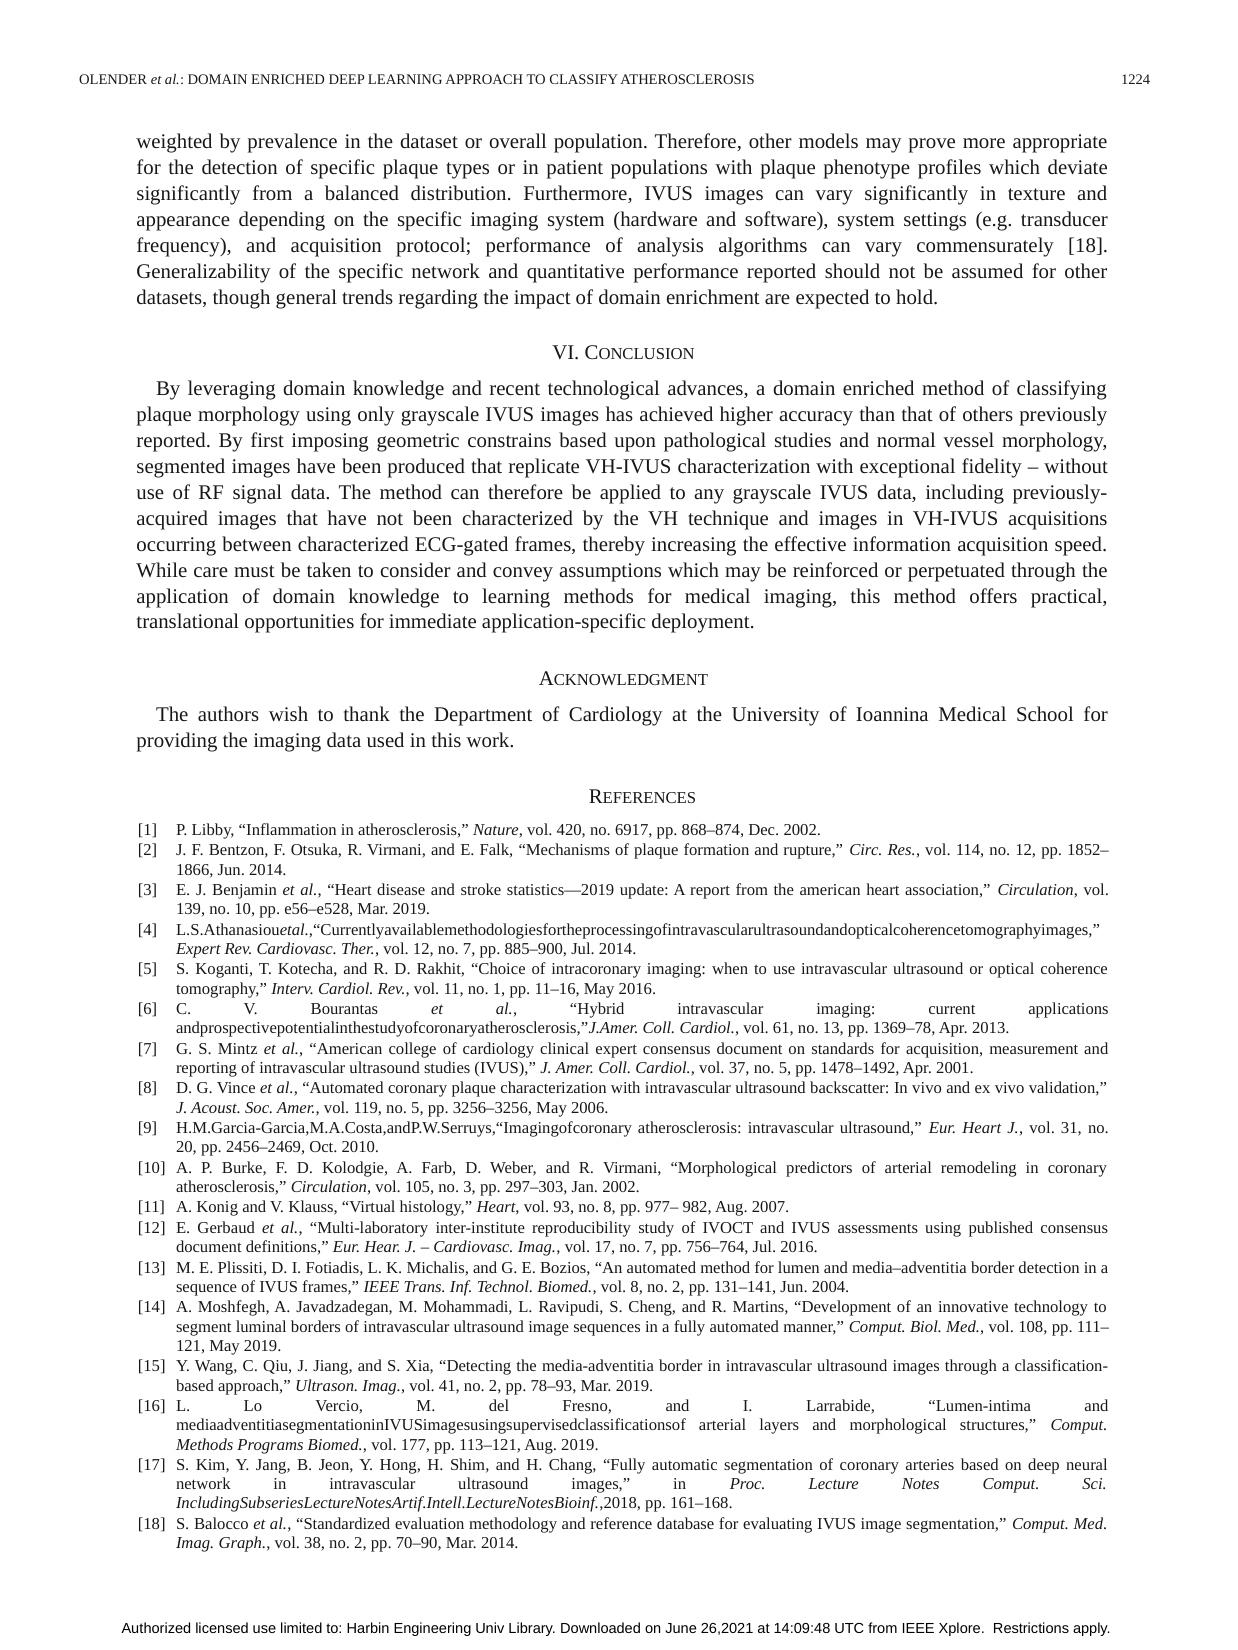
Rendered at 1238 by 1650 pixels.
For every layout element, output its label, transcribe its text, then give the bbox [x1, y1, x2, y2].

list H.M.Garcia-Garcia,M.A.Costa,andP.W.Serruys,“Imagingofcoronary atherosclerosis: intravascular ultrasound,” Eur. Heart J., vol. 31, no. 20, pp. 2456–2469, Oct. 2010. [138, 1118, 1109, 1156]
list A. P. Burke, F. D. Kolodgie, A. Farb, D. Weber, and R. Virmani, “Morphological predictors of arterial remodeling in coronary atherosclerosis,” Circulation, vol. 105, no. 3, pp. 297–303, Jan. 2002. [138, 1158, 1109, 1196]
list A. Moshfegh, A. Javadzadegan, M. Mohammadi, L. Ravipudi, S. Cheng, and R. Martins, “Development of an innovative technology to segment luminal borders of intravascular ultrasound image sequences in a fully automated manner,” Comput. Biol. Med., vol. 108, pp. 111–121, May 2019. [138, 1297, 1109, 1355]
list E. Gerbaud et al., “Multi-laboratory inter-institute reproducibility study of IVOCT and IVUS assessments using published consensus document definitions,” Eur. Hear. J. – Cardiovasc. Imag., vol. 17, no. 7, pp. 756–764, Jul. 2016. [138, 1218, 1109, 1256]
list S. Koganti, T. Kotecha, and R. D. Rakhit, “Choice of intracoronary imaging: when to use intravascular ultrasound or optical coherence tomography,” Interv. Cardiol. Rev., vol. 11, no. 1, pp. 11–16, May 2016. [138, 959, 1109, 998]
text The authors wish to thank the Department of Cardiology at the University of Ioannina Medical School for providing the imaging data used in this work. [136, 702, 1109, 752]
subtitle REFERENCES [176, 784, 1109, 808]
list L.S.Athanasiouetal.,“Currentlyavailablemethodologiesfortheprocessingofintravascularultrasoundandopticalcoherencetomographyimages,” Expert Rev. Cardiovasc. Ther., vol. 12, no. 7, pp. 885–900, Jul. 2014. [138, 919, 1109, 958]
list E. J. Benjamin et al., “Heart disease and stroke statistics—2019 update: A report from the american heart association,” Circulation, vol. 139, no. 10, pp. e56–e528, Mar. 2019. [138, 880, 1109, 918]
list G. S. Mintz et al., “American college of cardiology clinical expert consensus document on standards for acquisition, measurement and reporting of intravascular ultrasound studies (IVUS),” J. Amer. Coll. Cardiol., vol. 37, no. 5, pp. 1478–1492, Apr. 2001. [138, 1038, 1109, 1077]
list C. V. Bourantas et al., “Hybrid intravascular imaging: current applications andprospectivepotentialinthestudyofcoronaryatherosclerosis,”J.Amer. Coll. Cardiol., vol. 61, no. 13, pp. 1369–78, Apr. 2013. [138, 999, 1109, 1037]
list D. G. Vince et al., “Automated coronary plaque characterization with intravascular ultrasound backscatter: In vivo and ex vivo validation,” J. Acoust. Soc. Amer., vol. 119, no. 5, pp. 3256–3256, May 2006. [138, 1078, 1109, 1117]
list J. F. Bentzon, F. Otsuka, R. Virmani, and E. Falk, “Mechanisms of plaque formation and rupture,” Circ. Res., vol. 114, no. 12, pp. 1852–1866, Jun. 2014. [138, 840, 1109, 878]
subtitle VI. CONCLUSION [176, 340, 1071, 364]
subtitle ACKNOWLEDGMENT [176, 666, 1071, 690]
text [136, 129, 1109, 309]
list A. Konig and V. Klauss, “Virtual histology,” Heart, vol. 93, no. 8, pp. 977– 982, Aug. 2007. [138, 1197, 1109, 1216]
text By leveraging domain knowledge and recent technological advances, a domain enriched method of classifying plaque morphology using only grayscale IVUS images has achieved higher accuracy than that of others previously reported. By first imposing geometric constrains based upon pathological studies and normal vessel morphology, segmented images have been produced that replicate VH-IVUS characterization with exceptional fidelity – without use of RF signal data. The method can therefore be applied to any grayscale IVUS data, including previously-acquired images that have not been characterized by the VH technique and images in VH-IVUS acquisitions occurring between characterized ECG-gated frames, thereby increasing the effective information acquisition speed. While care must be taken to consider and convey assumptions which may be reinforced or perpetuated through the application of domain knowledge to learning methods for medical imaging, this method offers practical, translational opportunities for immediate application-specific deployment. [136, 376, 1109, 633]
list M. E. Plissiti, D. I. Fotiadis, L. K. Michalis, and G. E. Bozios, “An automated method for lumen and media–adventitia border detection in a sequence of IVUS frames,” IEEE Trans. Inf. Technol. Biomed., vol. 8, no. 2, pp. 131–141, Jun. 2004. [138, 1257, 1109, 1296]
list L. Lo Vercio, M. del Fresno, and I. Larrabide, “Lumen-intima and mediaadventitiasegmentationinIVUSimagesusingsupervisedclassificationsof arterial layers and morphological structures,” Comput. Methods Programs Biomed., vol. 177, pp. 113–121, Aug. 2019. [138, 1396, 1109, 1453]
list P. Libby, “Inflammation in atherosclerosis,” Nature, vol. 420, no. 6917, pp. 868–874, Dec. 2002. [138, 820, 1109, 839]
list S. Balocco et al., “Standardized evaluation methodology and reference database for evaluating IVUS image segmentation,” Comput. Med. Imag. Graph., vol. 38, no. 2, pp. 70–90, Mar. 2014. [138, 1514, 1109, 1552]
list S. Kim, Y. Jang, B. Jeon, Y. Hong, H. Shim, and H. Chang, “Fully automatic segmentation of coronary arteries based on deep neural network in intravascular ultrasound images,” in Proc. Lecture Notes Comput. Sci. IncludingSubseriesLectureNotesArtif.Intell.LectureNotesBioinf.,2018, pp. 161–168. [138, 1455, 1109, 1512]
list Y. Wang, C. Qiu, J. Jiang, and S. Xia, “Detecting the media-adventitia border in intravascular ultrasound images through a classification-based approach,” Ultrason. Imag., vol. 41, no. 2, pp. 78–93, Mar. 2019. [138, 1356, 1109, 1394]
